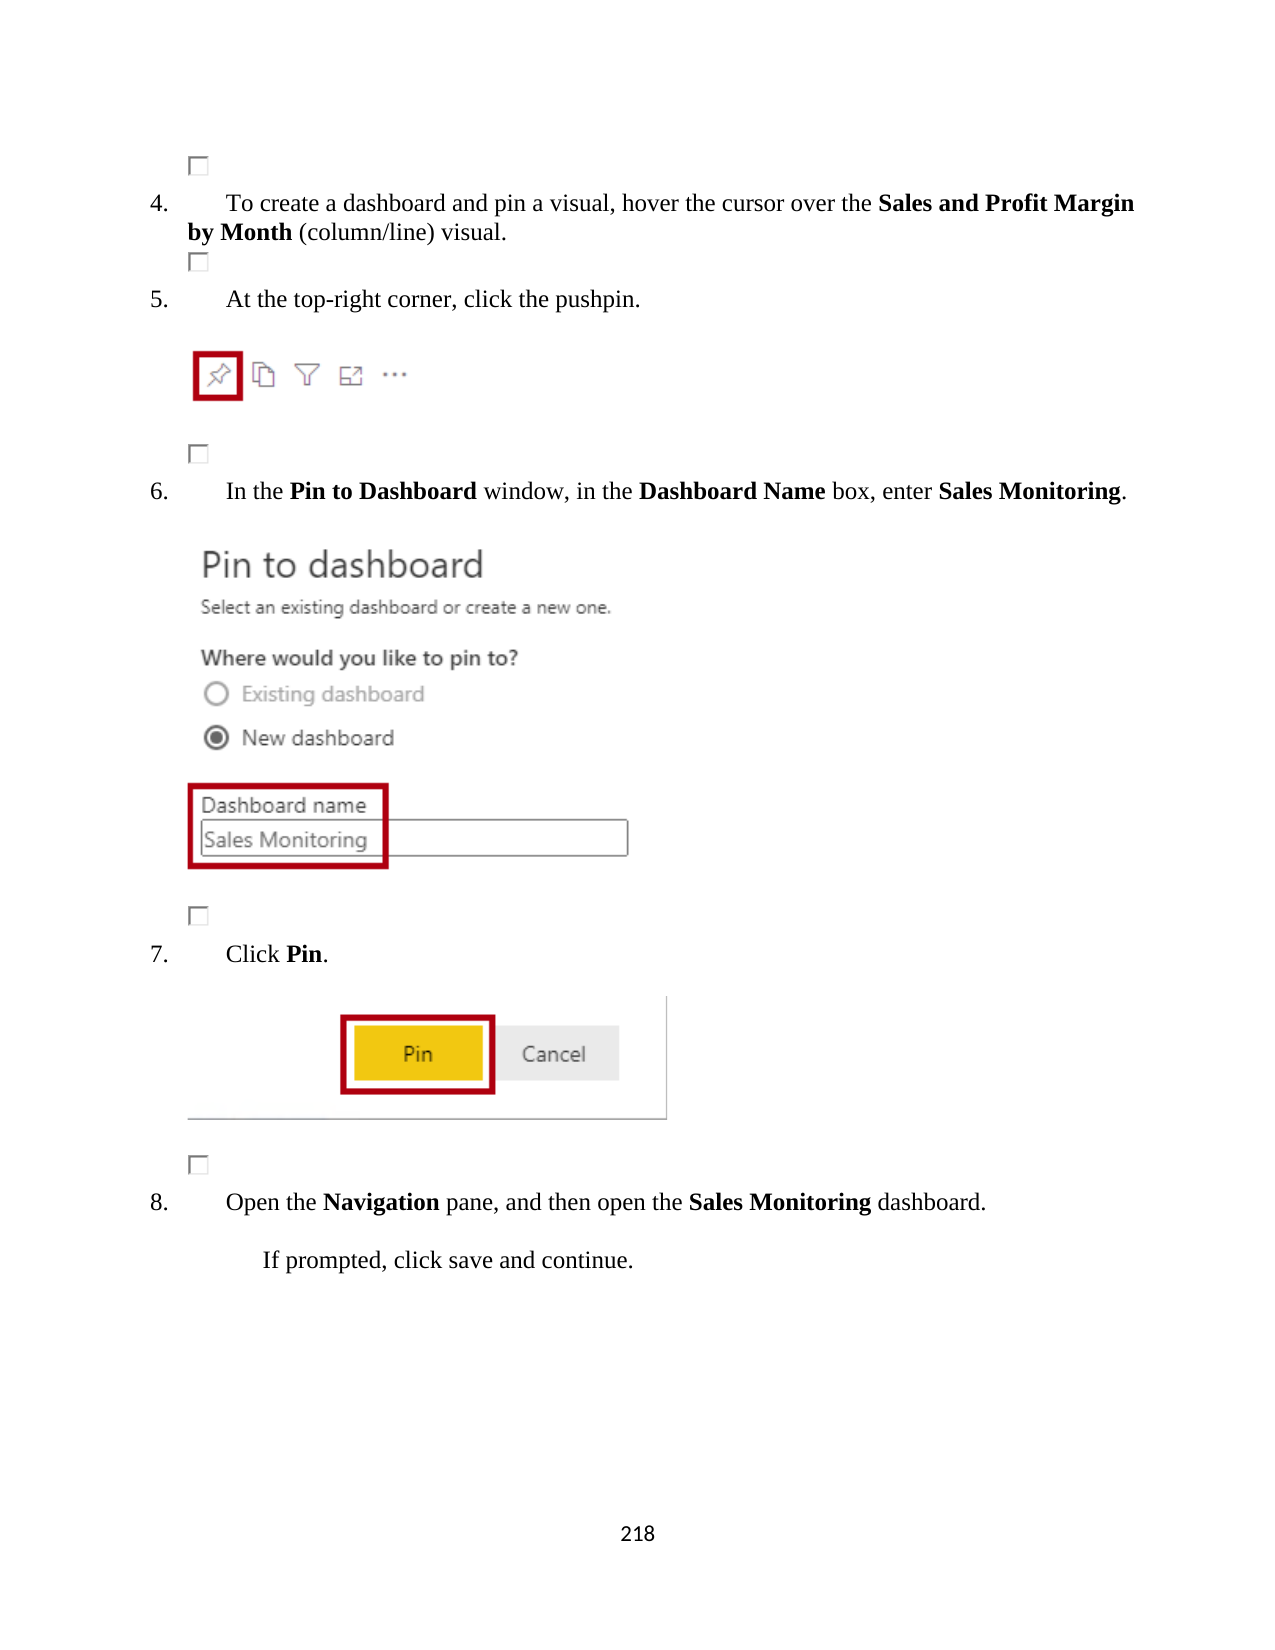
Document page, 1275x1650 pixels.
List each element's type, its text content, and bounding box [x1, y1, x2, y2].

picture [187, 996, 668, 1120]
list In the Pin to Dashboard window, in the Dashboard Name box, enter Sales Monitoring. [150, 438, 1162, 505]
list To create a dashboard and pin a visual, hover the cursor over the Sales and Profit Margin by Month (column/line) visual. [150, 150, 1162, 246]
list Click Pin. [150, 900, 1162, 967]
list Open the Navigation pane, and then open the Sales Monitoring dashboard. [150, 1149, 1162, 1216]
picture [187, 534, 635, 871]
text If prompted, click save and continue. [262, 1245, 1162, 1274]
picture [187, 342, 420, 409]
list At the top-right corner, click the pushpin. [150, 246, 1162, 313]
